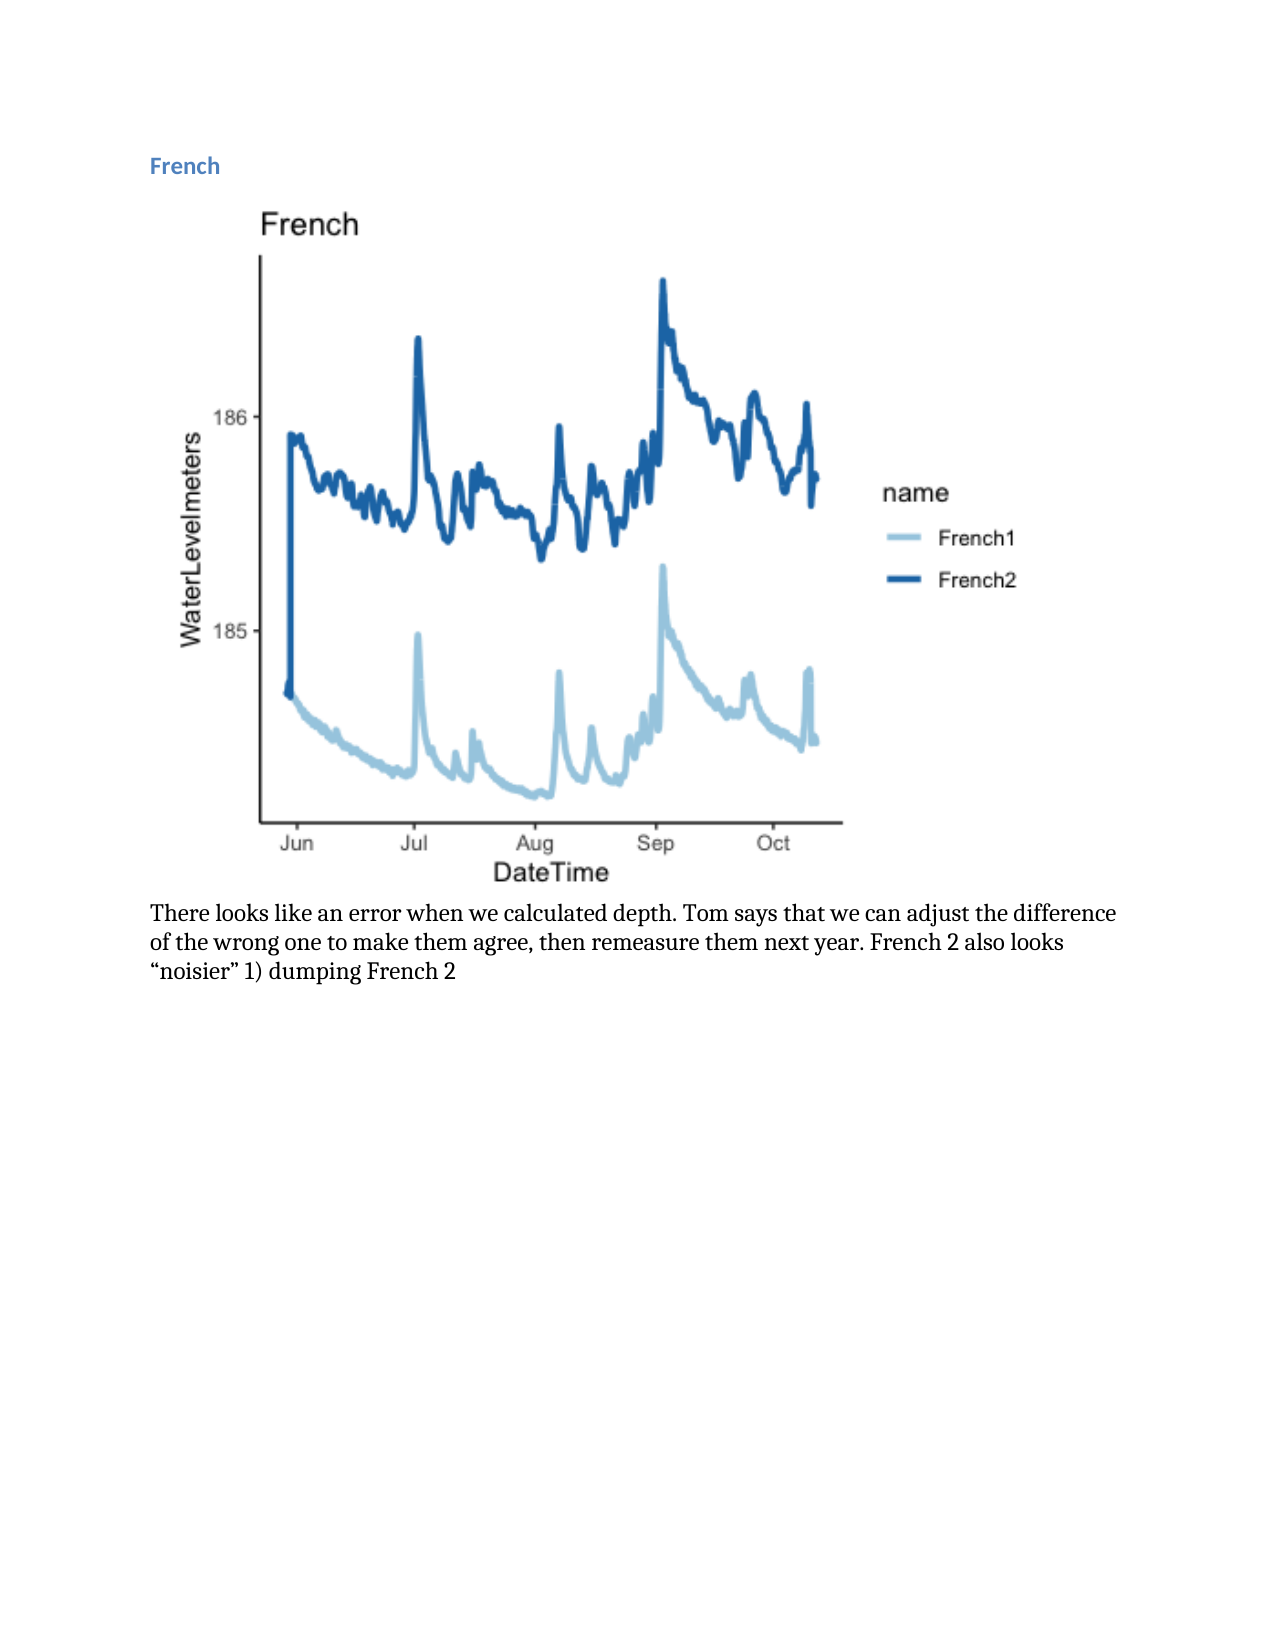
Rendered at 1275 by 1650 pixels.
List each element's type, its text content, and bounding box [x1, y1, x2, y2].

picture [168, 199, 1044, 900]
subtitle French [150, 150, 1125, 181]
